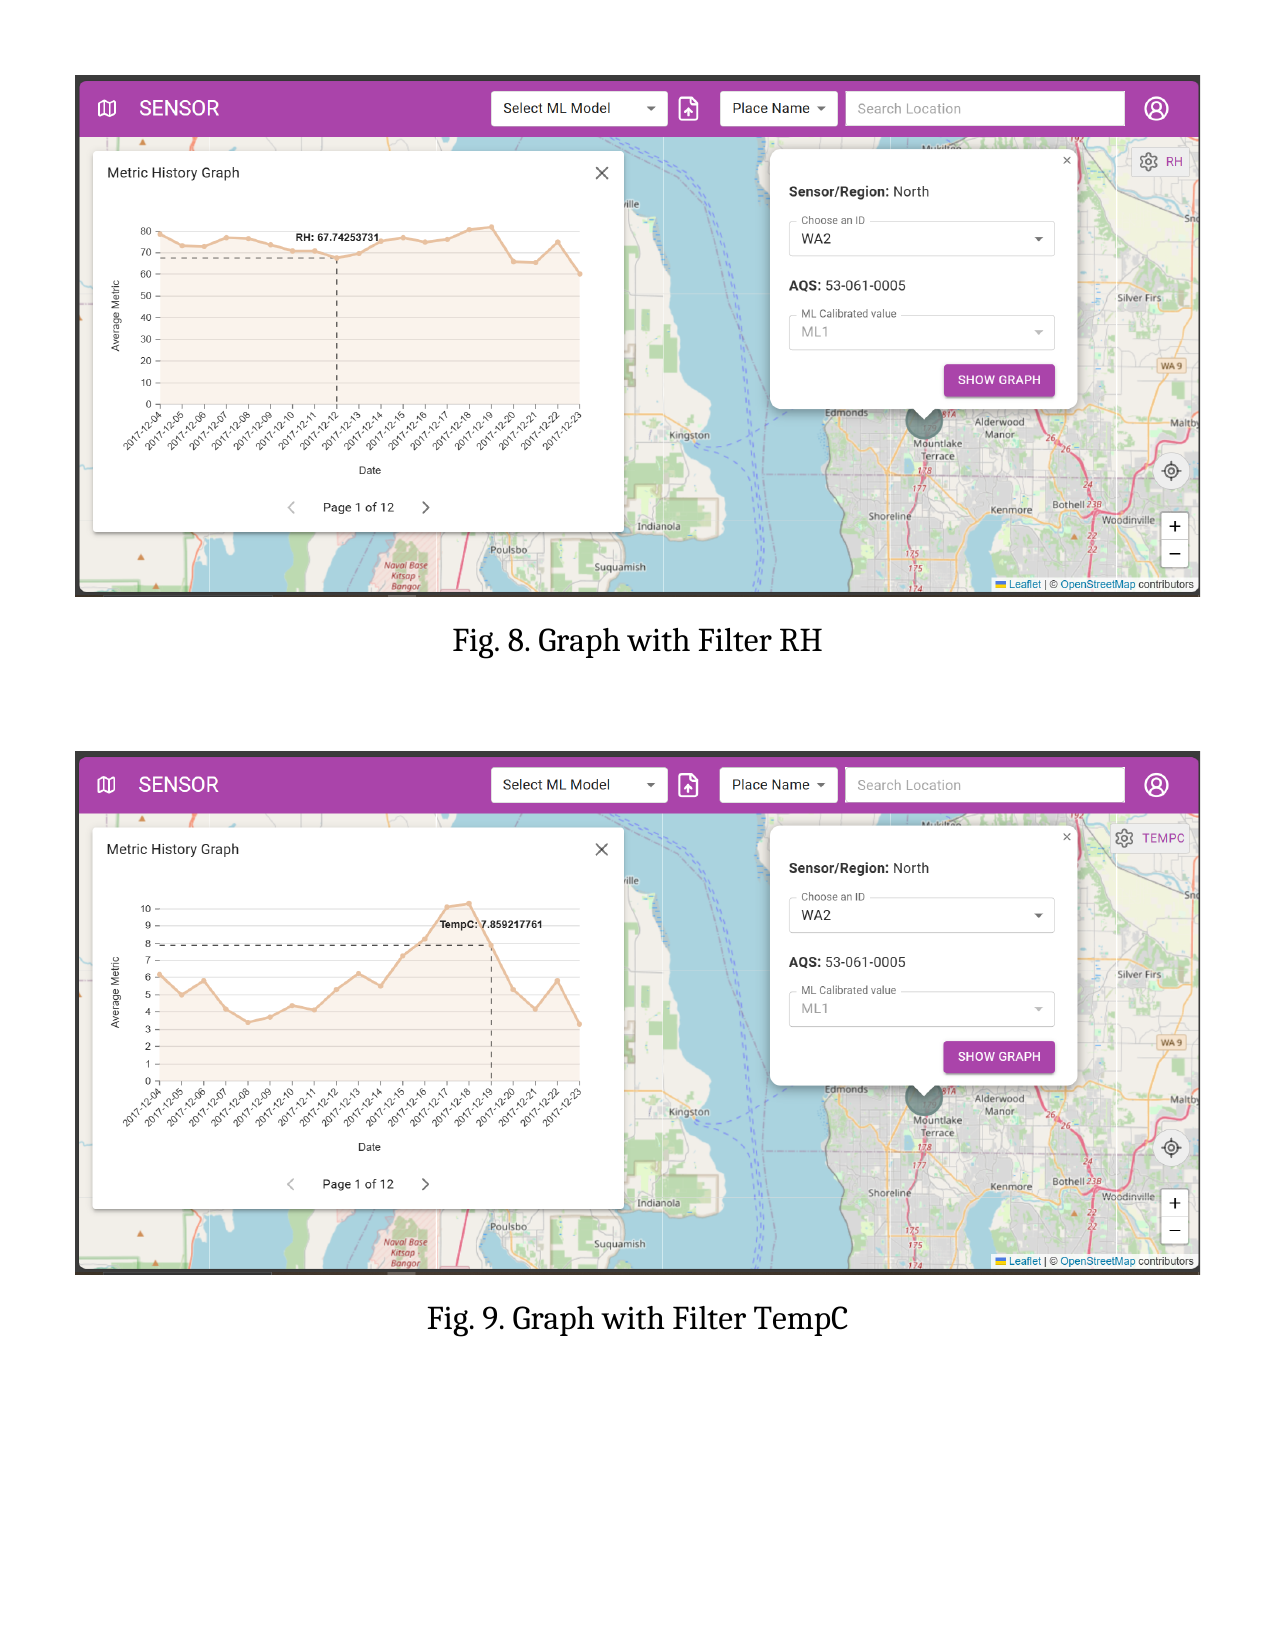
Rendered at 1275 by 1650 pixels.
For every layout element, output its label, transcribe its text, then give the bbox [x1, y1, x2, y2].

text Fig. 8. Graph with Filter RH [75, 622, 1200, 660]
picture [75, 75, 1200, 597]
text Fig. 9. Graph with Filter TempC [75, 1299, 1200, 1337]
picture [75, 751, 1200, 1275]
